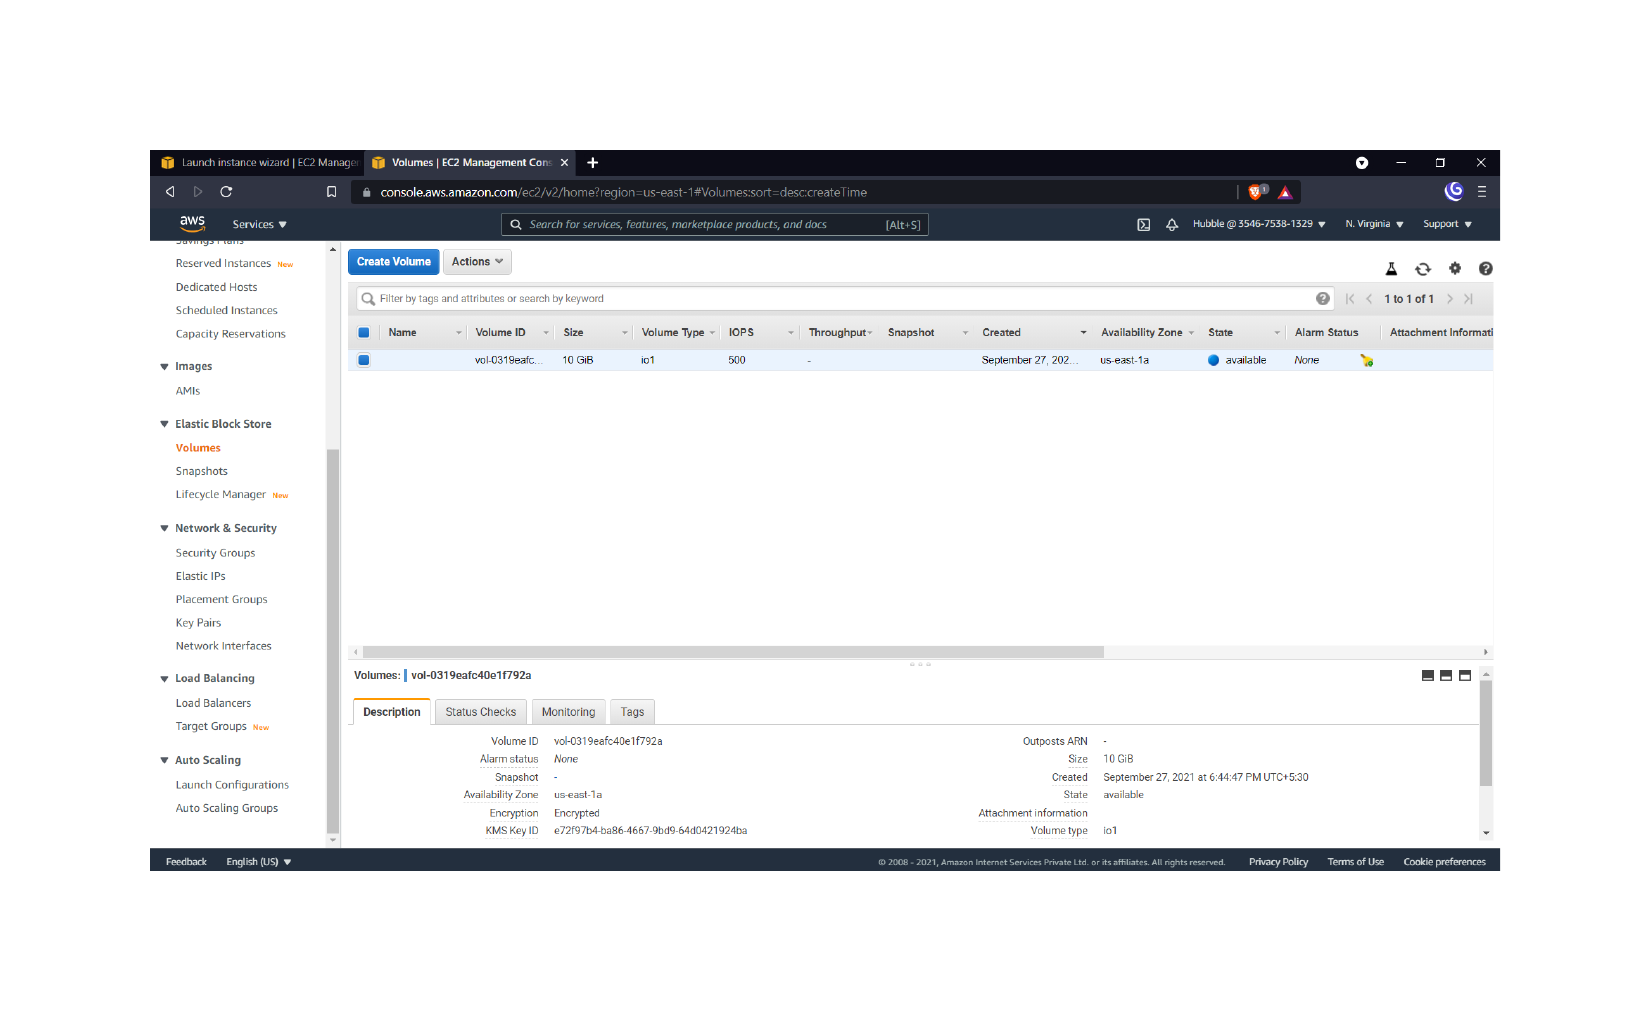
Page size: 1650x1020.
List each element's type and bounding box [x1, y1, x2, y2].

picture [150, 150, 1500, 871]
